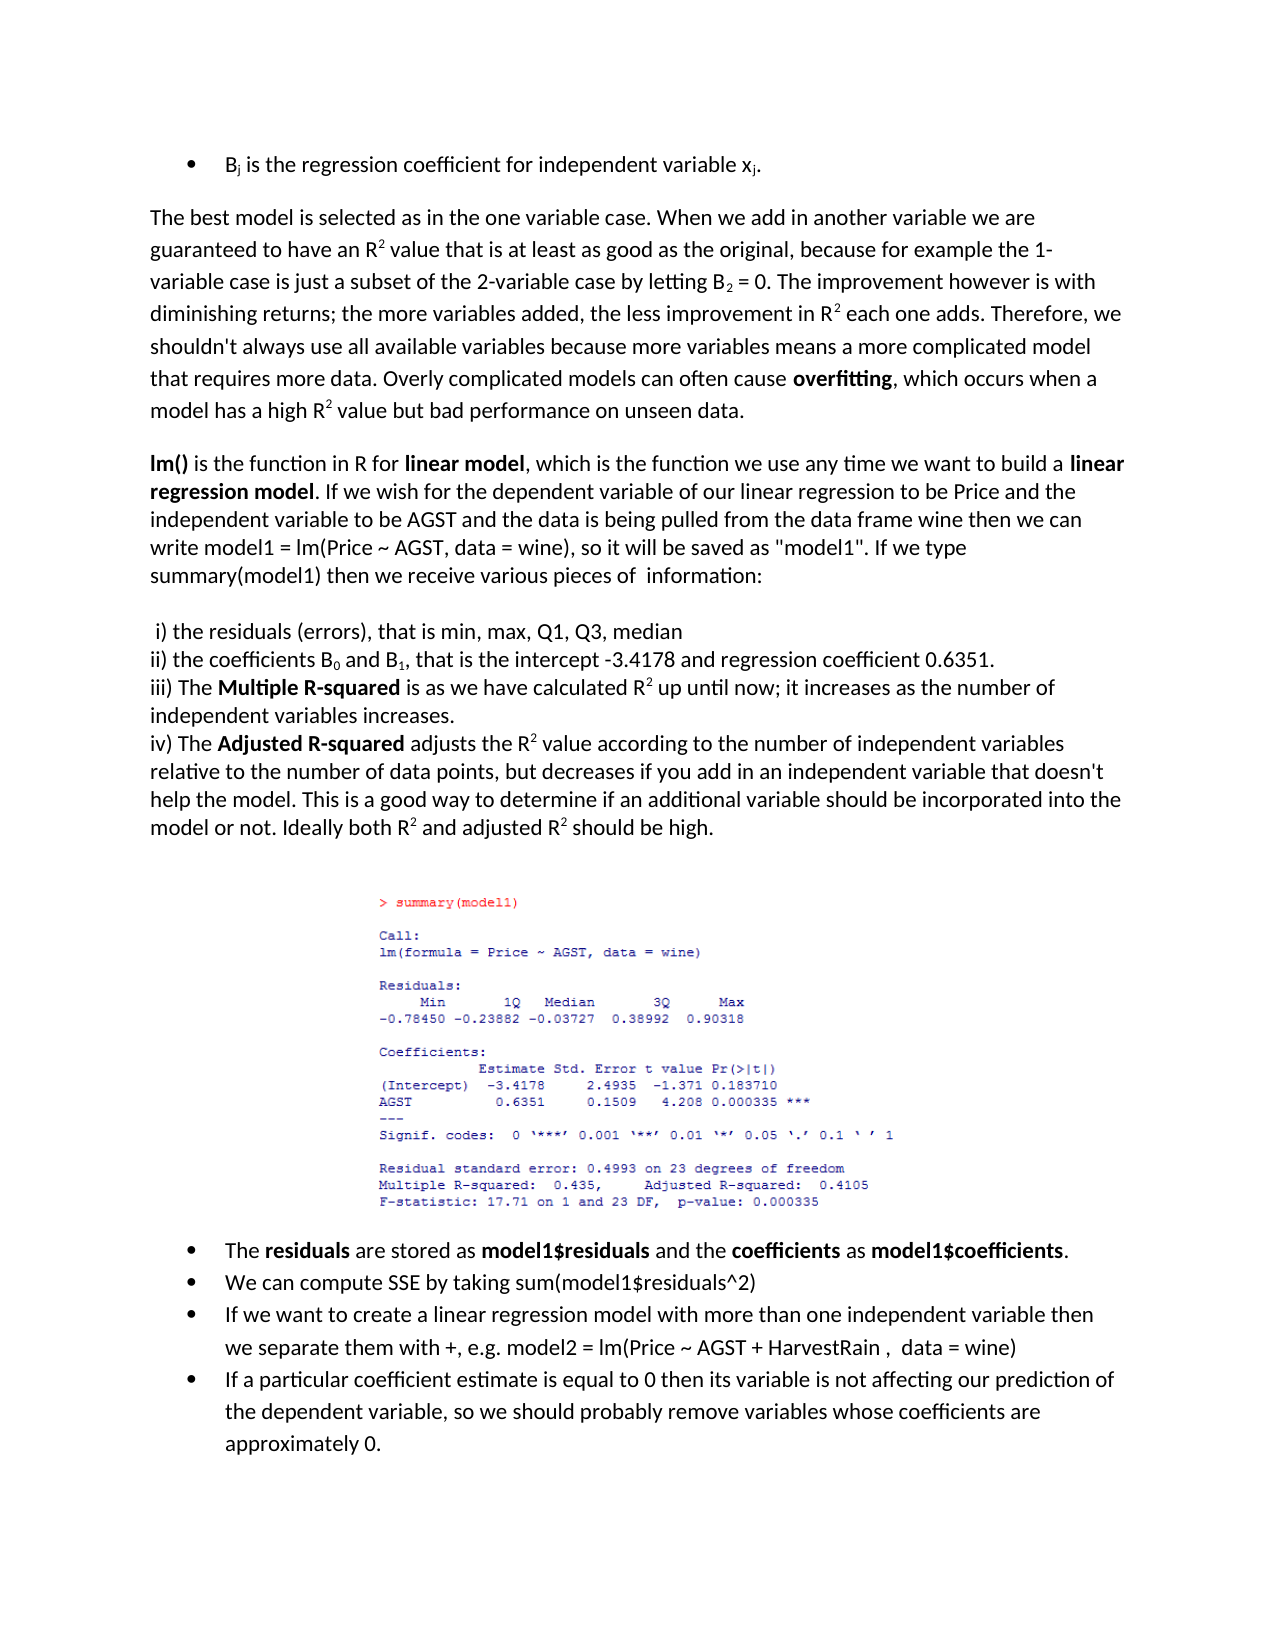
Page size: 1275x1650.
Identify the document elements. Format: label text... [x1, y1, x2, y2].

list If we want to create a linear regression model with more than one independent variable then we separate them with +, e.g. model2 = lm(Price ~ AGST + HarvestRain , data = wine) [187, 1301, 1125, 1361]
text The best model is selected as in the one variable case. When we add in another variable we are guaranteed to have an R2 value that is at least as good as the original, because for example the 1-variable case is just a subset of the 2-variable case by letting B2 = 0. The improvement however is with diminishing returns; the more variables added, the less improvement in R2 each one adds. Therefore, we shouldn't always use all available variables because more variables means a more complicated model that requires more data. Overly complicated models can often cause overfitting, which occurs when a model has a high R2 value but bad performance on unseen data. [150, 203, 1125, 424]
list Bj is the regression coefficient for independent variable xj. [187, 150, 1125, 178]
picture [376, 894, 899, 1212]
text lm() is the function in R for linear model, which is the function we use any time we want to build a linear regression model. If we wish for the dependent variable of our linear regression to be Price and the independent variable to be AGST and the data is being pulled from the data frame wine then we can write model1 = lm(Price ~ AGST, data = wine), so it will be saved as "model1". If we type summary(model1) then we receive various pieces of information: [150, 449, 1125, 589]
text ii) the coefficients B0 and B1, that is the intercept -3.4178 and regression coefficient 0.6351. [150, 645, 1125, 673]
text iii) The Multiple R-squared is as we have calculated R2 up until now; it increases as the number of independent variables increases. [150, 673, 1125, 729]
text i) the residuals (errors), that is min, max, Q1, Q3, median [150, 617, 1125, 645]
list We can compute SSE by taking sum(model1$residuals^2) [187, 1268, 1125, 1296]
list The residuals are stored as model1$residuals and the coefficients as model1$coefficients. [187, 1236, 1125, 1264]
text iv) The Adjusted R-squared adjusts the R2 value according to the number of independent variables relative to the number of data points, but decreases if you add in an independent variable that doesn't help the model. This is a good way to determine if an additional variable should be incorporated into the model or not. Ideally both R2 and adjusted R2 should be high. [150, 729, 1125, 841]
list If a particular coefficient estimate is equal to 0 then its variable is not affecting our prediction of the dependent variable, so we should probably remove variables whose coefficients are approximately 0. [187, 1365, 1125, 1457]
